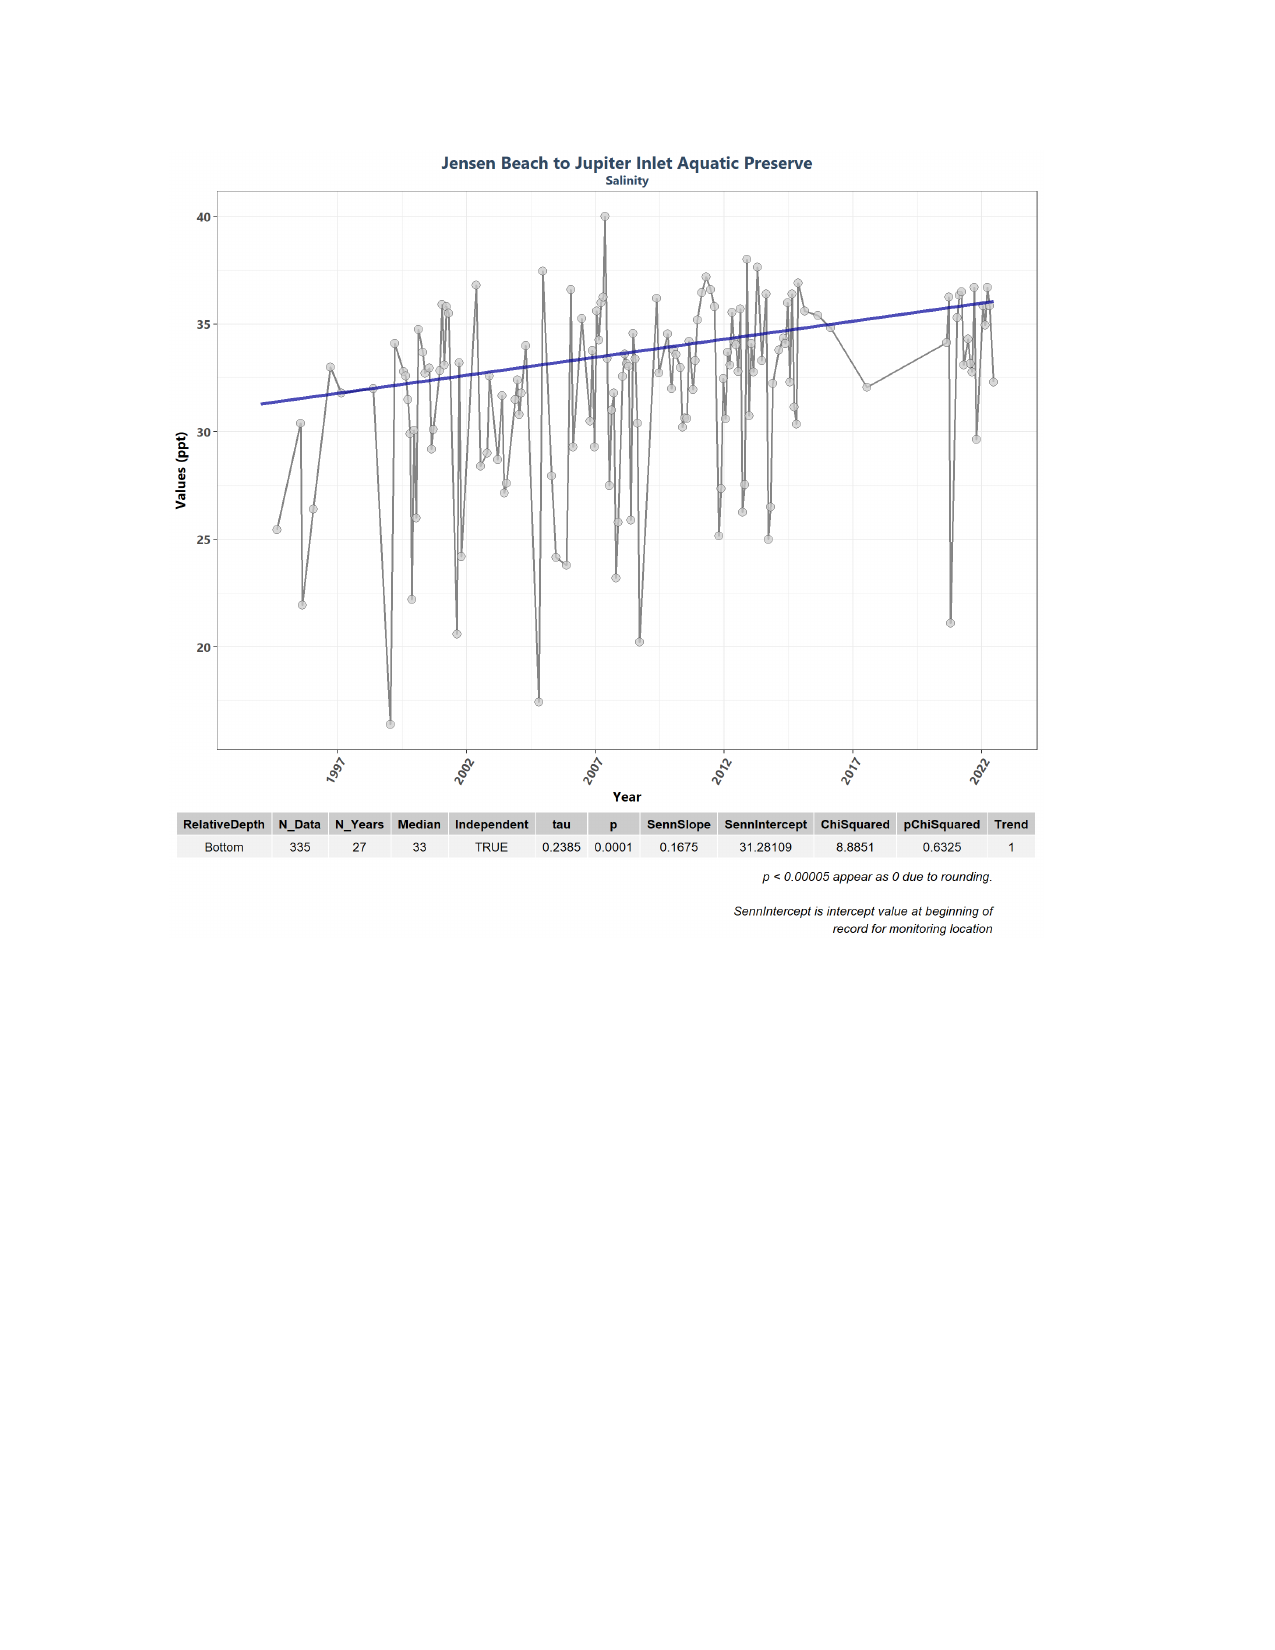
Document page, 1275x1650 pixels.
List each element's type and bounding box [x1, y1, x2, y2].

picture [168, 150, 1044, 938]
